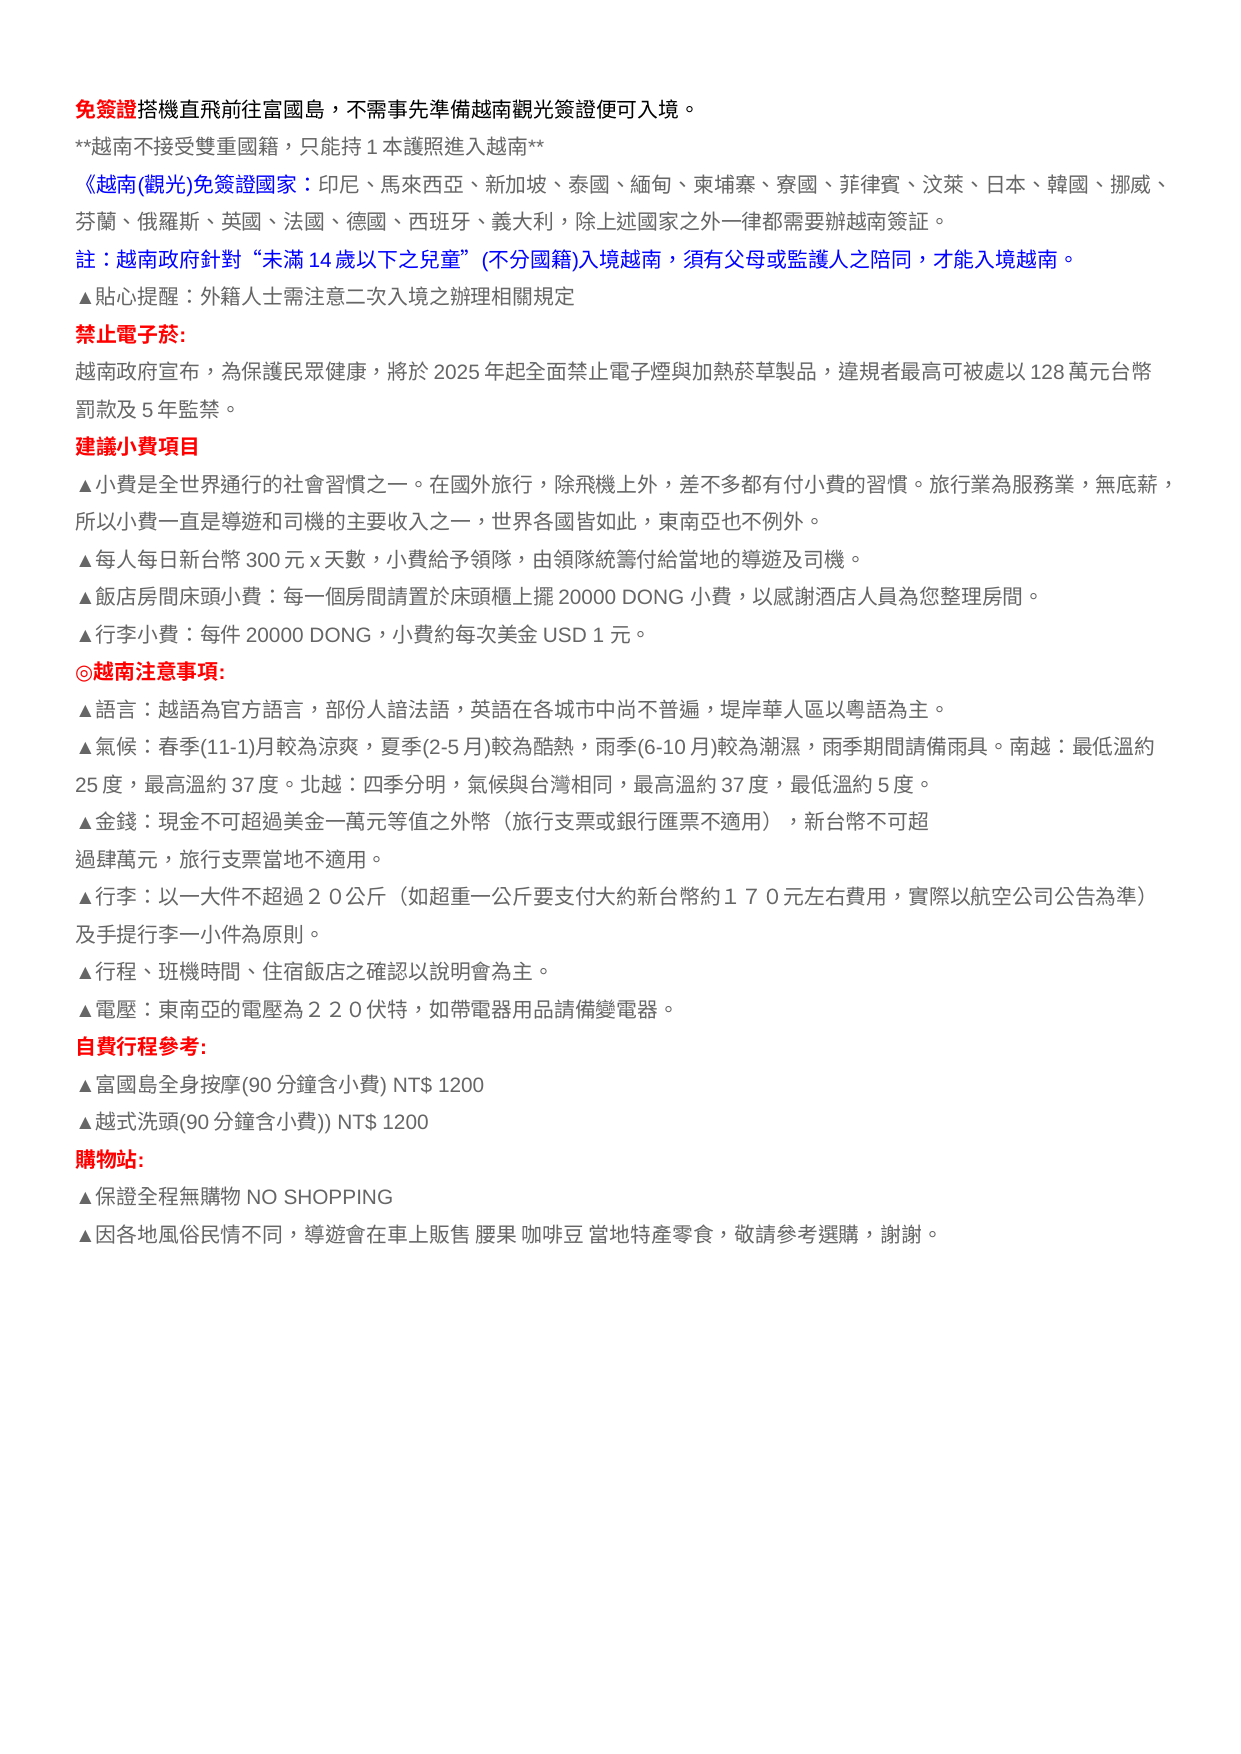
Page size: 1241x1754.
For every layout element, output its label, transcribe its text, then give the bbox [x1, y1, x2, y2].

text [75, 89, 1165, 473]
